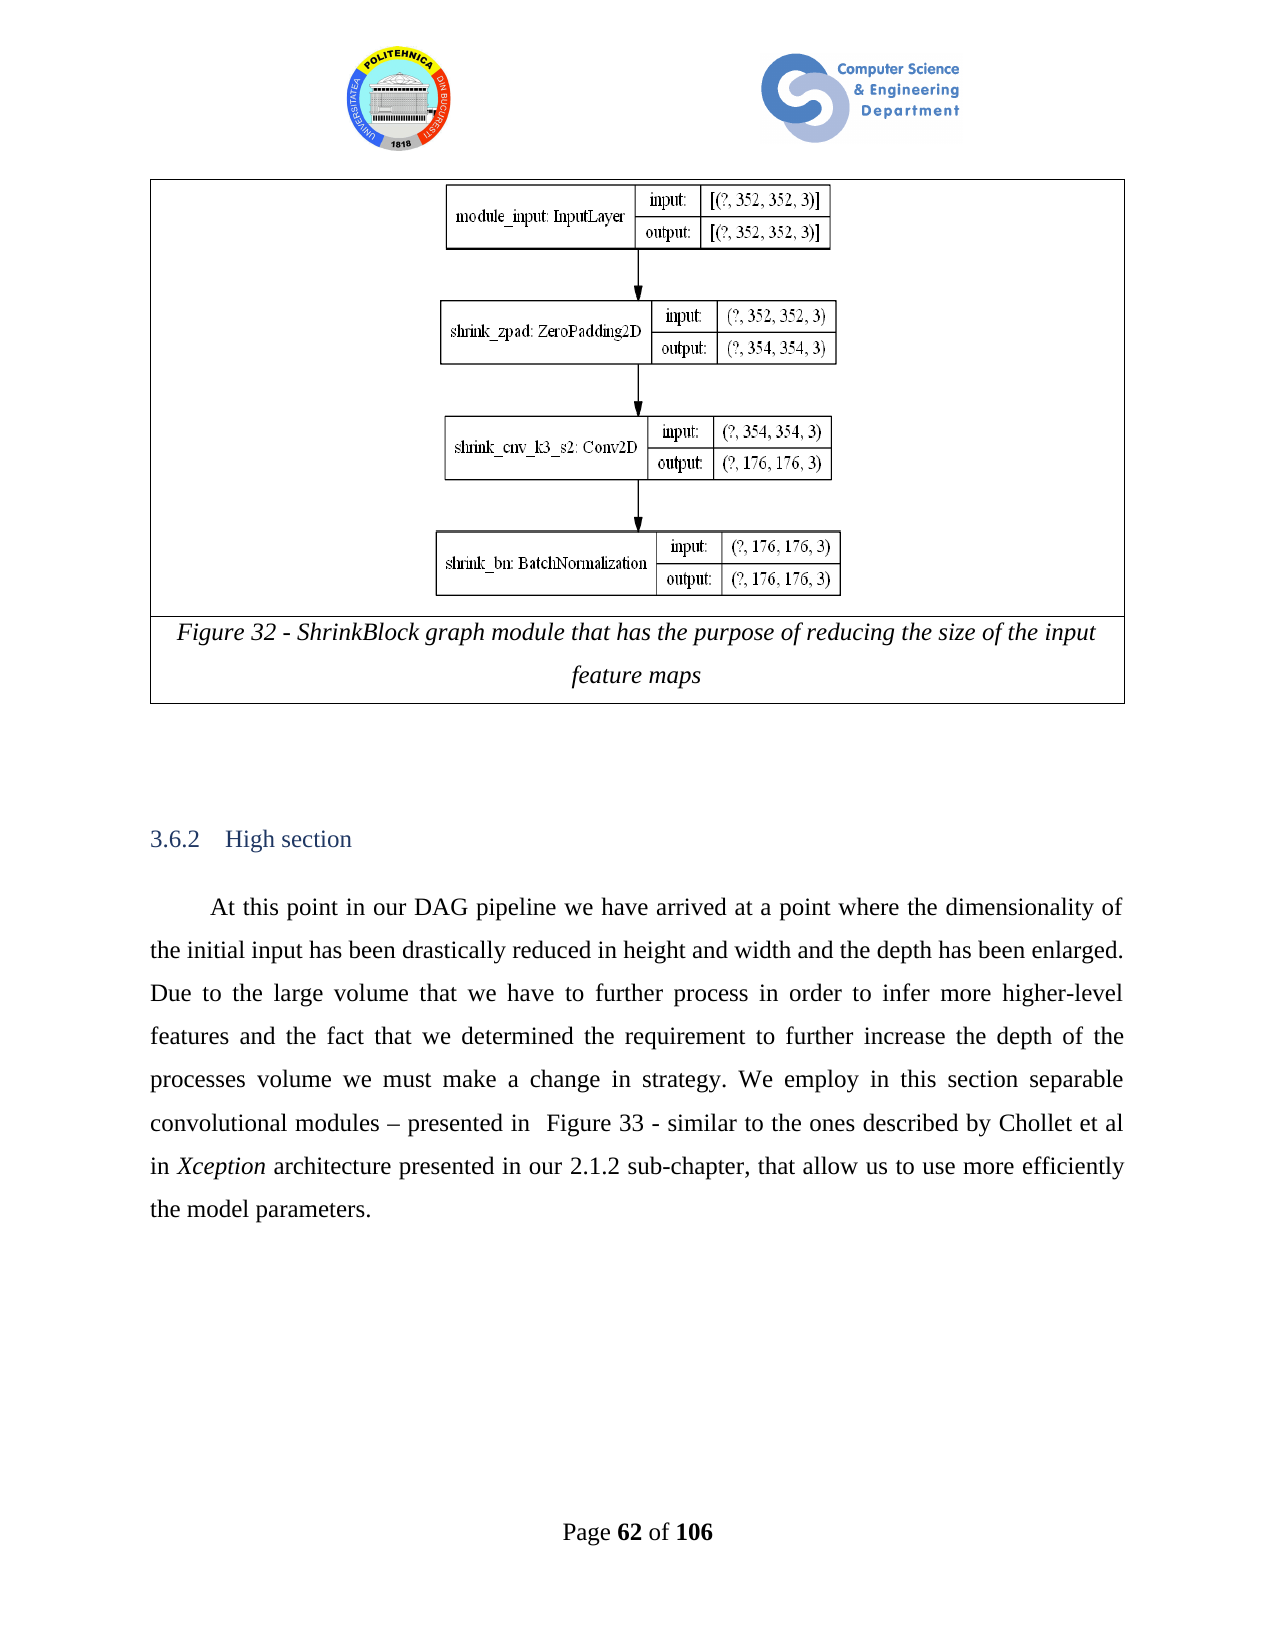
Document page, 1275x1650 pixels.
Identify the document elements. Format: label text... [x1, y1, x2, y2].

picture [346, 46, 451, 151]
picture [431, 180, 844, 602]
subtitle High section [150, 824, 1125, 853]
table_header [151, 180, 1124, 616]
picture [760, 53, 963, 144]
